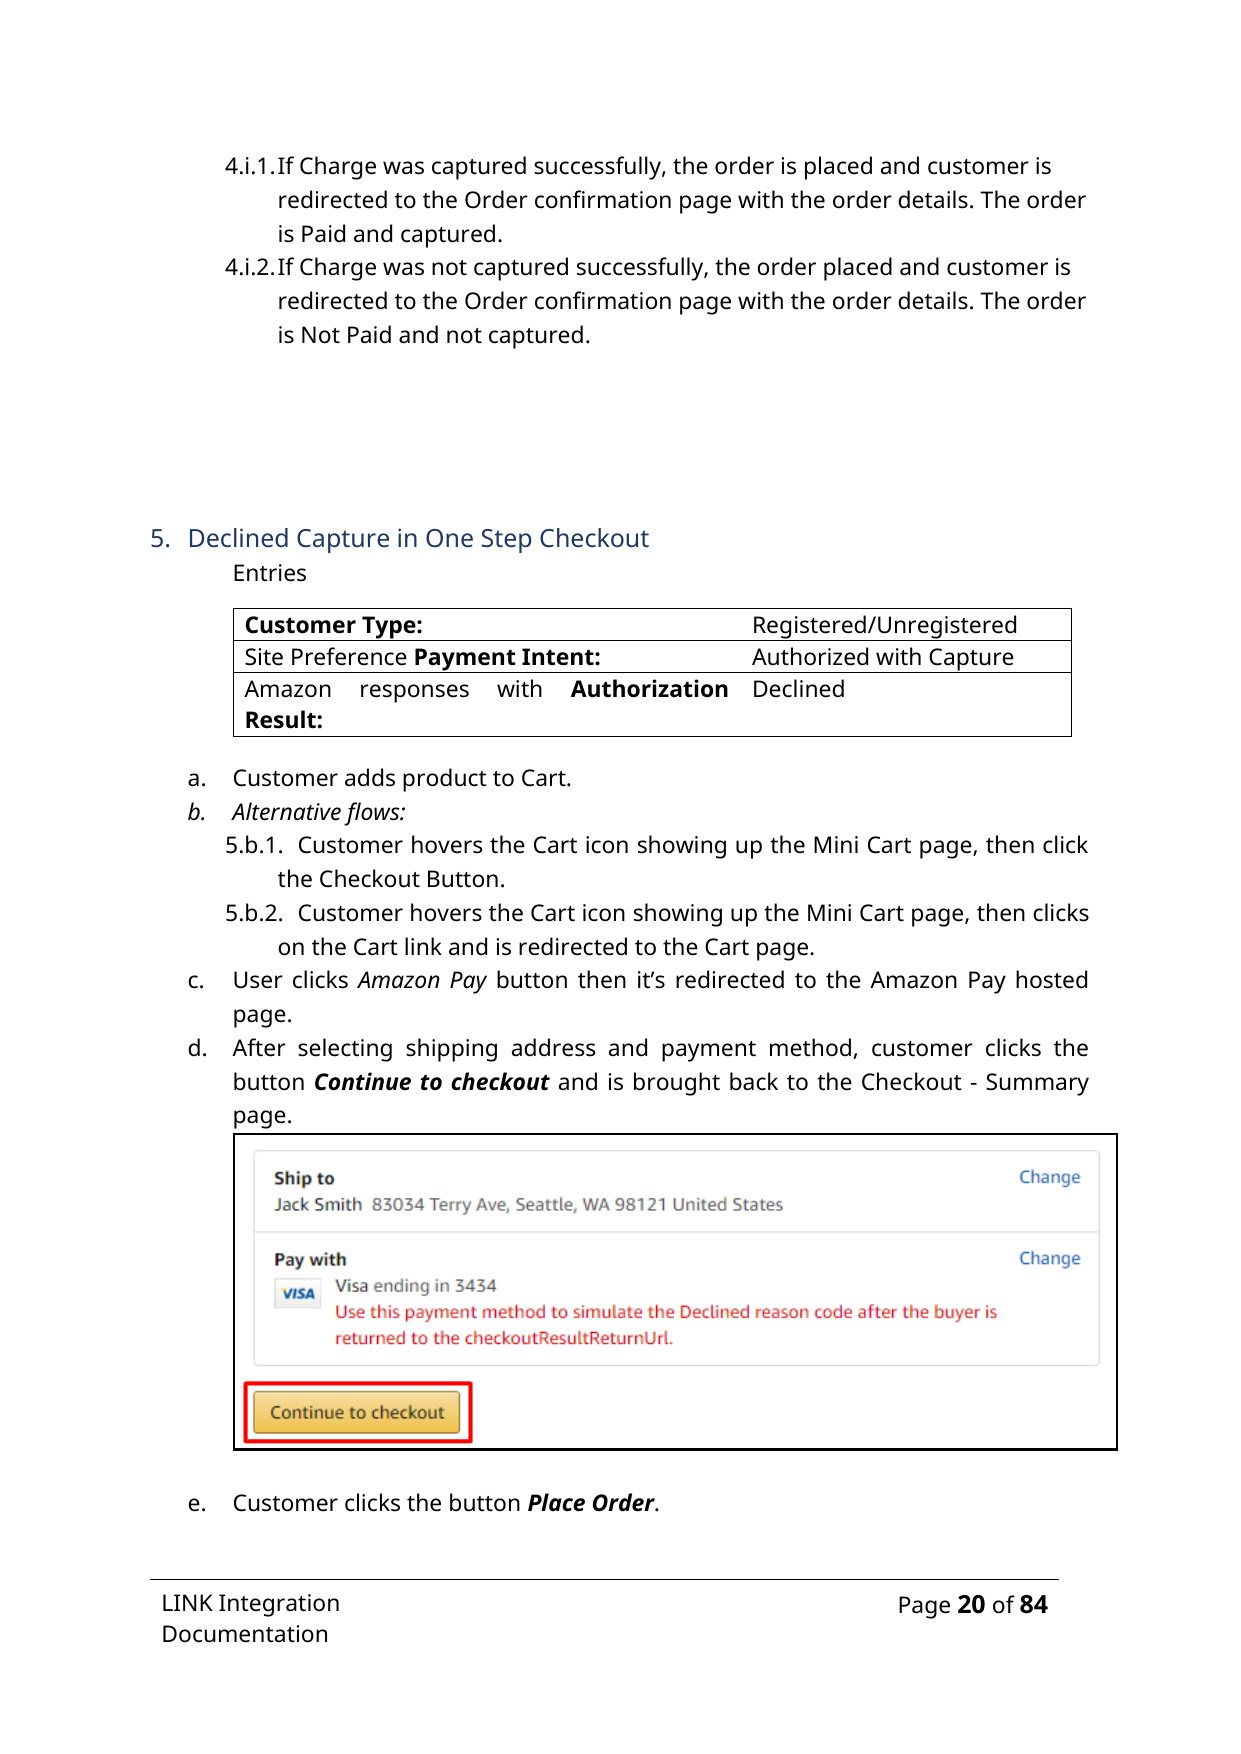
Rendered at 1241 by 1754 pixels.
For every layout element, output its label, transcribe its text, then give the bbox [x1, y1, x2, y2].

table_cell Authorized with Capture [741, 641, 1071, 672]
list After selecting shipping address and payment method, customer clicks the button Continue to checkout and is brought back to the Checkout - Summary page. [187, 1032, 1090, 1131]
table_cell Site Preference Payment Intent: [234, 641, 741, 672]
table_cell Amazon responses with Authorization Result: [234, 673, 741, 736]
table_header Registered/Unregistered [741, 609, 1071, 640]
list Customer adds product to Cart. [187, 762, 1090, 793]
table_header Customer Type: [234, 609, 741, 640]
subtitle Declined Capture in One Step Checkout [150, 520, 1090, 554]
table_cell Declined [741, 673, 1071, 736]
list If Charge was not captured successfully, the order placed and customer is redirected to the Order confirmation page with the order details. The order is Not Paid and not captured. [225, 251, 1090, 350]
list Customer hovers the Cart icon showing up the Mini Cart page, then click the Checkout Button. [225, 829, 1090, 894]
list Customer clicks the button Place Order. [187, 1487, 1090, 1518]
list Customer hovers the Cart icon showing up the Mini Cart page, then clicks on the Cart link and is redirected to the Cart page. [225, 897, 1090, 962]
picture [235, 1135, 1116, 1448]
list Entries [232, 557, 1090, 588]
list User clicks Amazon Pay button then it’s redirected to the Amazon Pay hosted page. [187, 964, 1090, 1029]
list Alternative flows: [187, 796, 1090, 827]
list If Charge was captured successfully, the order is placed and customer is redirected to the Order confirmation page with the order details. The order is Paid and captured. [225, 150, 1090, 249]
